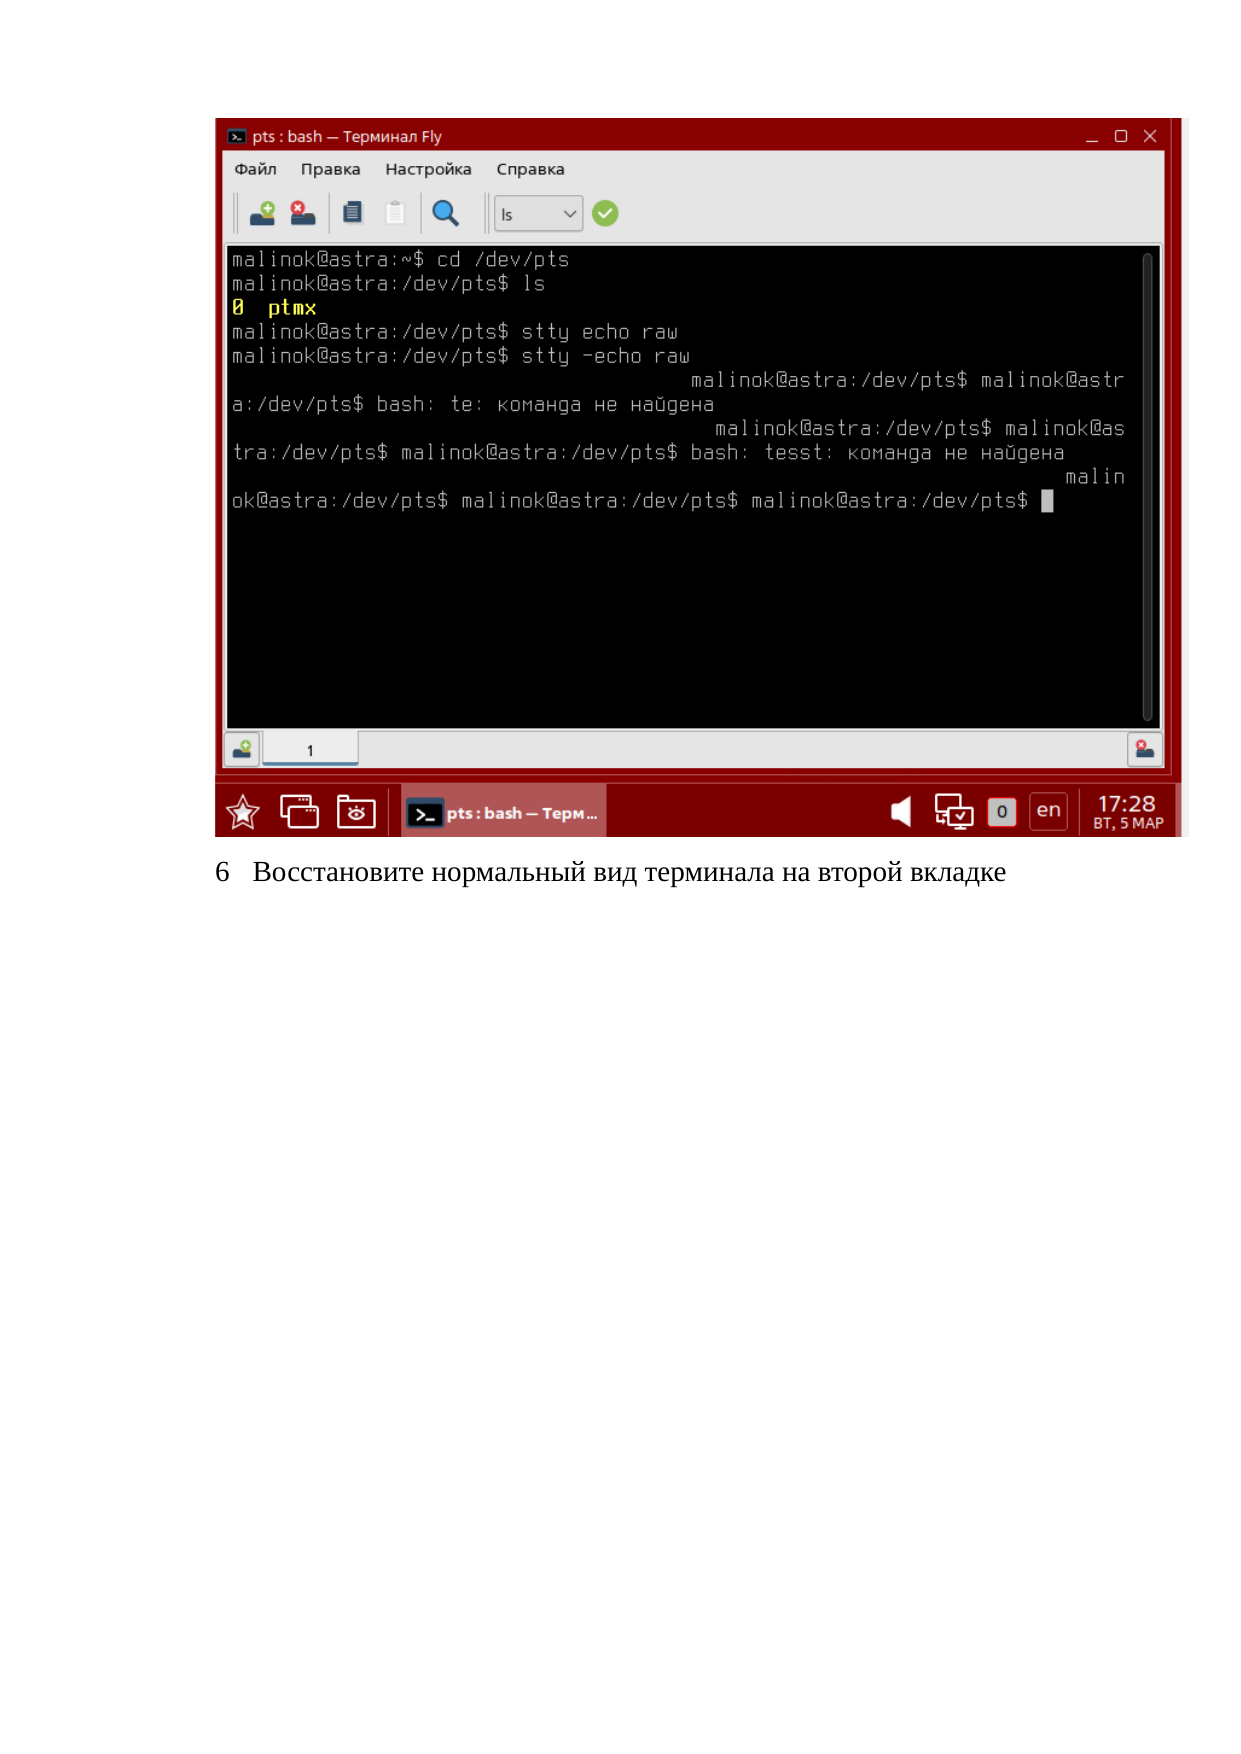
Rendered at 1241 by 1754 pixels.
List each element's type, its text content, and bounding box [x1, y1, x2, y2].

picture [214, 118, 1190, 837]
list Восстановите нормальный вид терминала на второй вкладке [215, 854, 1152, 887]
